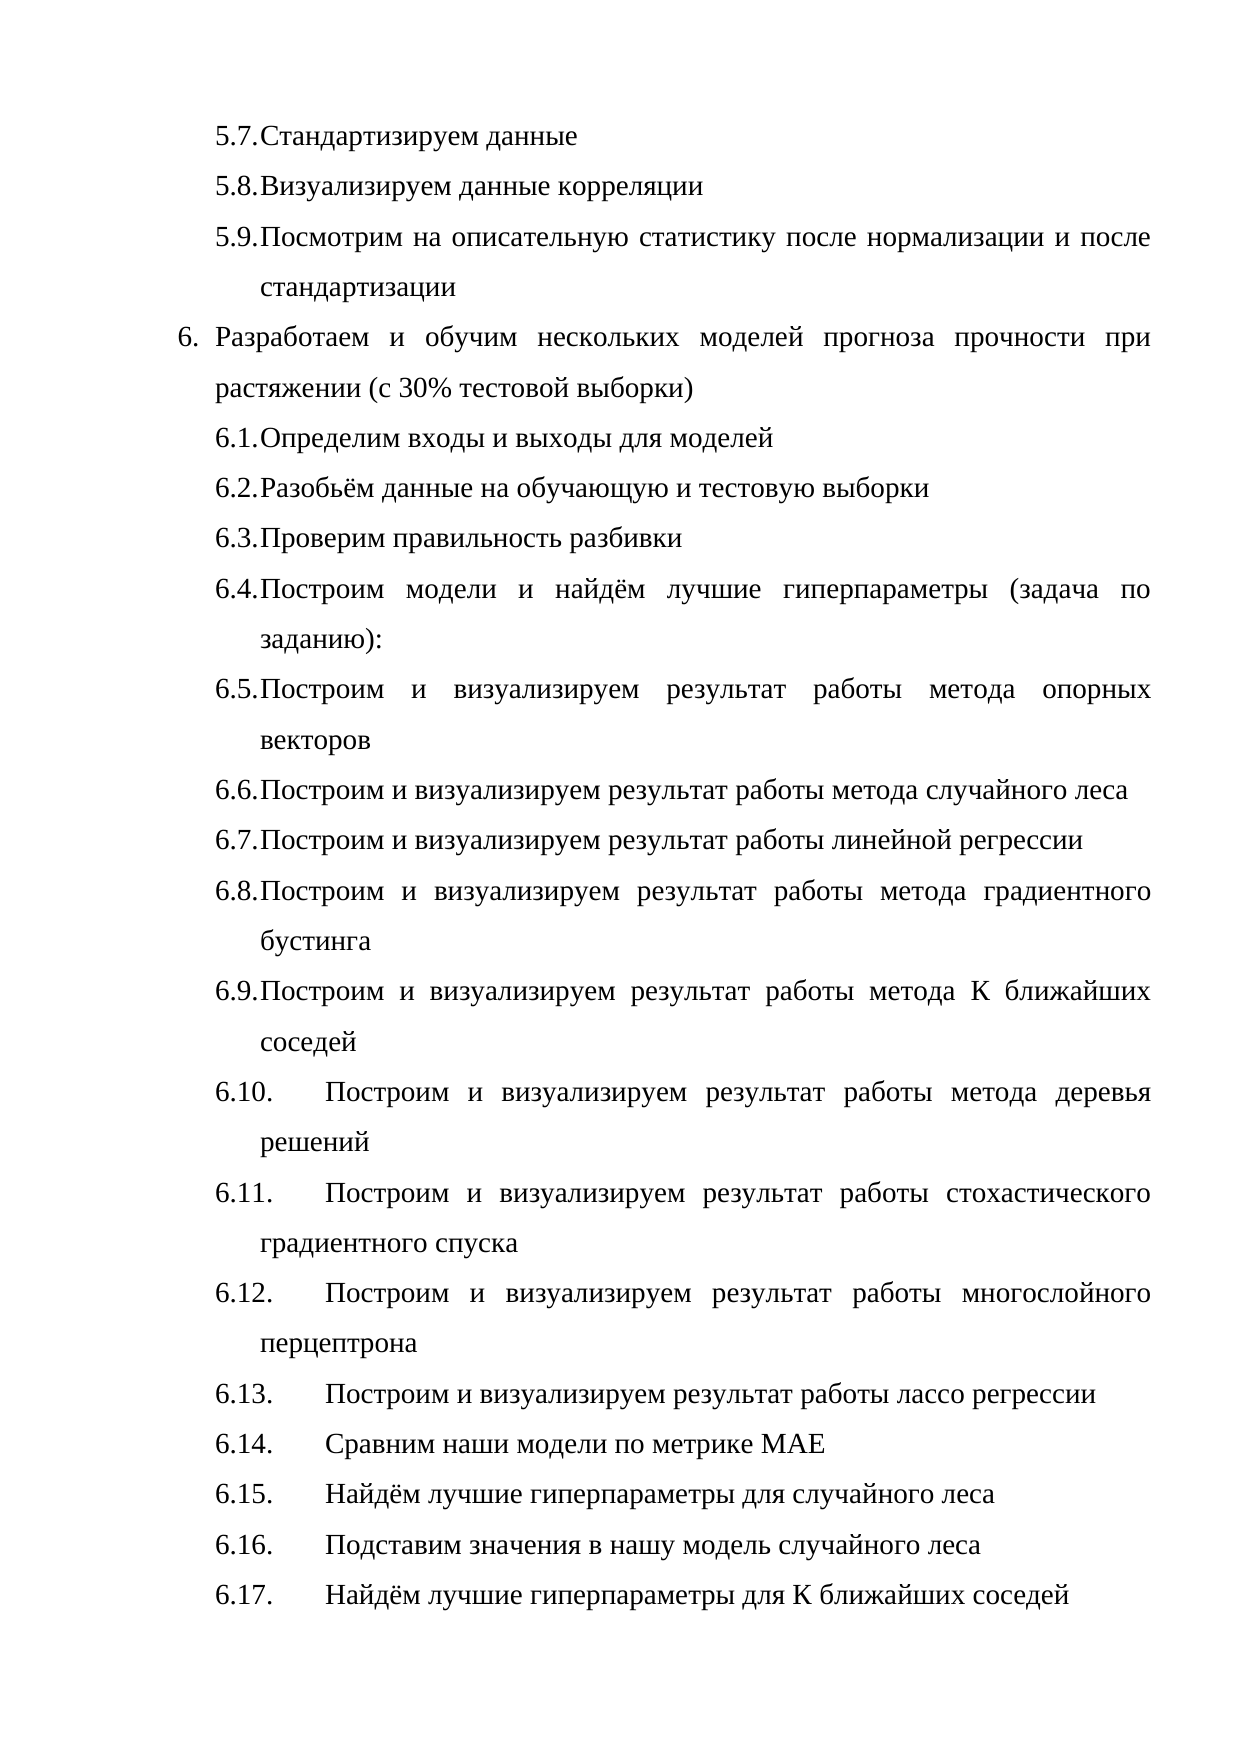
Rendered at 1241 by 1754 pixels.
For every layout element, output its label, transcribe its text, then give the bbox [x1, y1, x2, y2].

list Построим и визуализируем результат работы метода К ближайших соседей [215, 973, 1152, 1057]
list Найдём лучшие гиперпараметры для случайного леса [215, 1477, 1152, 1510]
list Построим и визуализируем результат работы линейной регрессии [215, 822, 1152, 856]
list Разобьём данные на обучающую и тестовую выборки [215, 470, 1152, 504]
list Посмотрим на описательную статистику после нормализации и после стандартизации [215, 219, 1152, 303]
list Проверим правильность разбивки [215, 521, 1152, 554]
list Подставим значения в нашу модель случайного леса [215, 1527, 1152, 1560]
list Построим модели и найдём лучшие гиперпараметры (задача по заданию): [215, 571, 1152, 655]
list Построим и визуализируем результат работы метода градиентного бустинга [215, 873, 1152, 957]
list Найдём лучшие гиперпараметры для К ближайших соседей [215, 1577, 1152, 1611]
list Построим и визуализируем результат работы лассо регрессии [215, 1376, 1152, 1409]
list Стандартизируем данные [215, 118, 1152, 152]
list Построим и визуализируем результат работы стохастического градиентного спуска [215, 1175, 1152, 1258]
list Визуализируем данные корреляции [215, 168, 1152, 202]
list Построим и визуализируем результат работы метода опорных векторов [215, 672, 1152, 755]
list Определим входы и выходы для моделей [215, 420, 1152, 453]
list Сравним наши модели по метрике МАЕ [215, 1426, 1152, 1460]
list Построим и визуализируем результат работы многослойного перцептрона [215, 1275, 1152, 1359]
list Разработаем и обучим нескольких моделей прогноза прочности при растяжении (с 30% тестовой выборки) [177, 319, 1152, 403]
list Построим и визуализируем результат работы метода случайного леса [215, 772, 1152, 806]
list Построим и визуализируем результат работы метода деревья решений [215, 1074, 1152, 1158]
